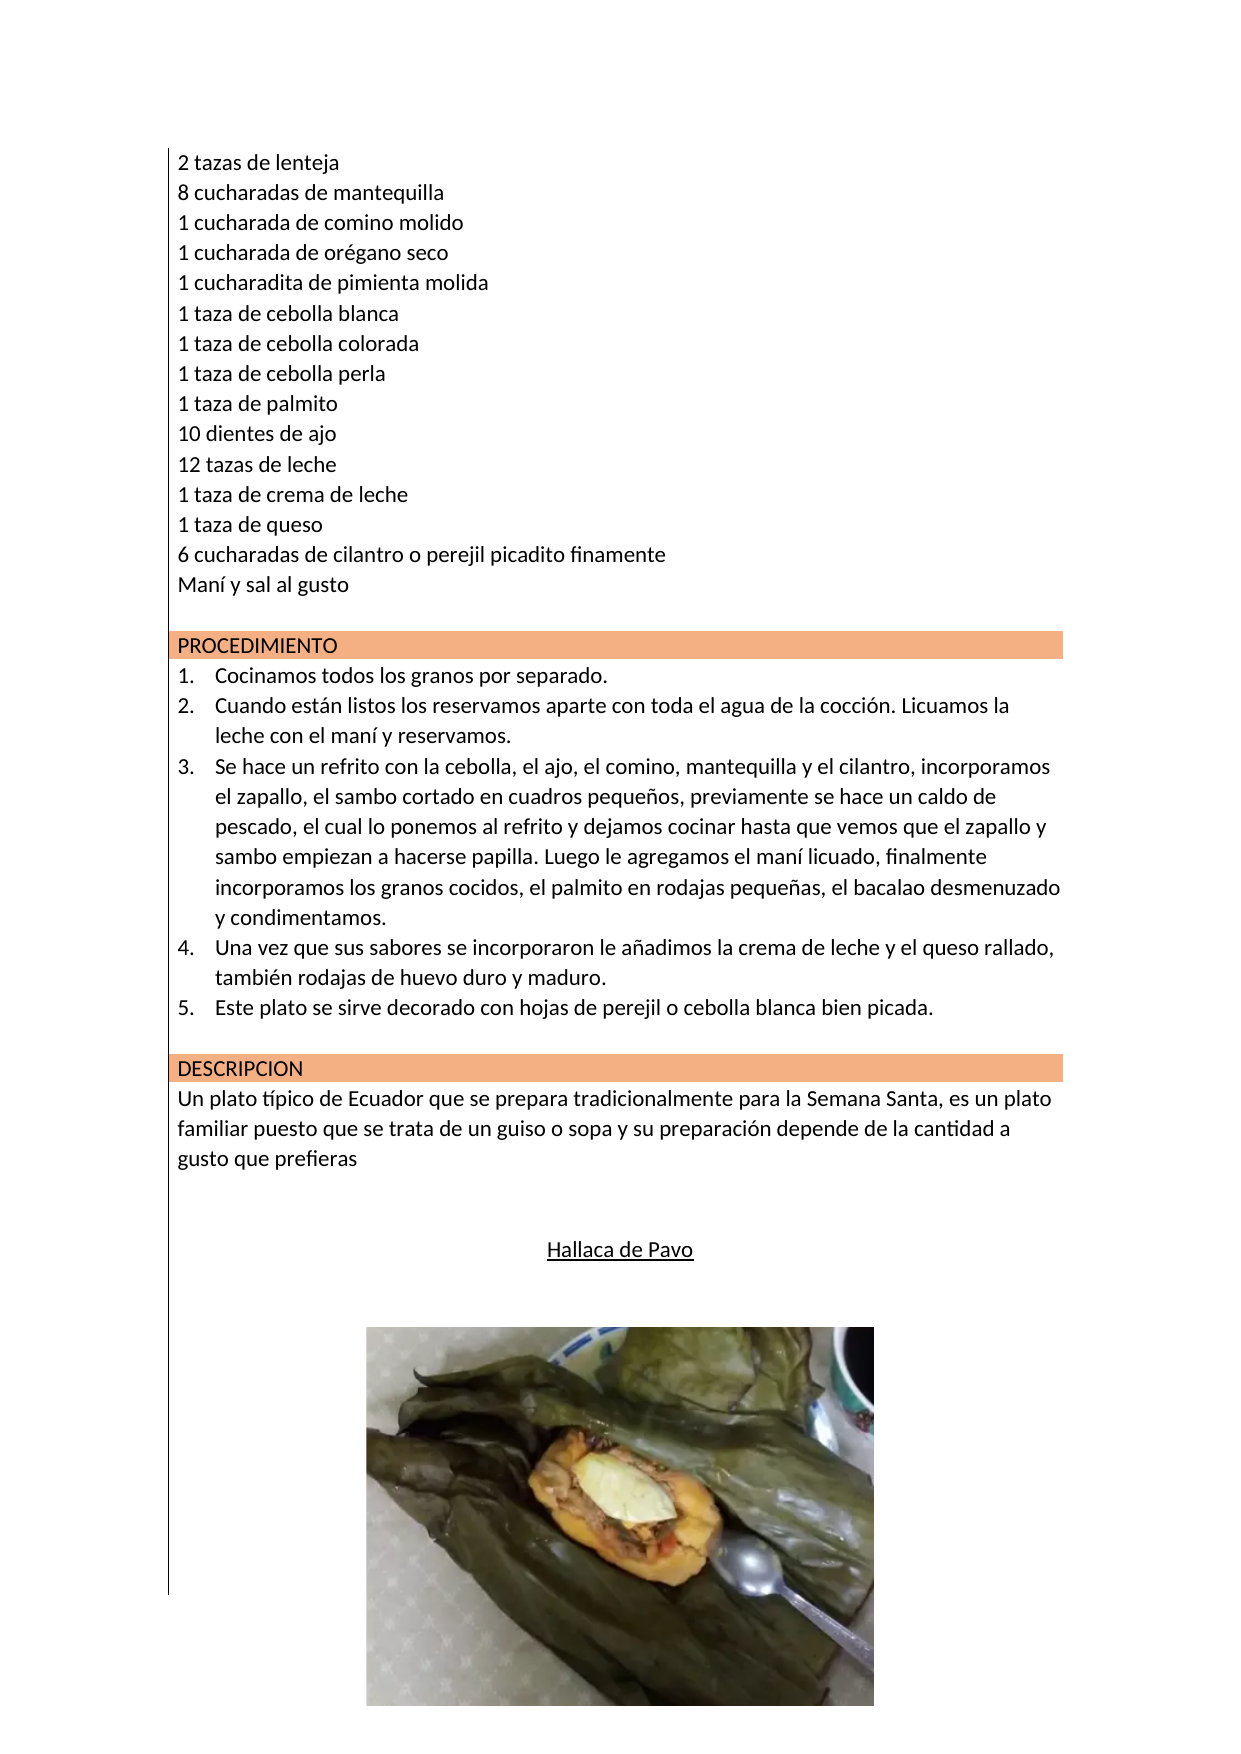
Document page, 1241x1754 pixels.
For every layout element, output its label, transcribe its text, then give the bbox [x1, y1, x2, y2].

text 1 taza de cebolla blanca [169, 299, 1063, 327]
text 1 cucharada de comino molido [169, 208, 1063, 236]
text Hallaca de Pavo [169, 1235, 1063, 1263]
text Un plato típico de Ecuador que se prepara tradicionalmente para la Semana Santa, es un plato familiar puesto que se trata de un guiso o sopa y su preparación depende de la cantidad a gusto que prefieras [169, 1084, 1063, 1172]
text 1 taza de queso [169, 510, 1063, 538]
text 1 taza de cebolla perla [169, 359, 1063, 387]
text 1 cucharadita de pimienta molida [169, 268, 1063, 296]
list Este plato se sirve decorado con hojas de perejil o cebolla blanca bien picada. [169, 993, 1063, 1021]
text 1 taza de cebolla colorada [169, 329, 1063, 357]
text 6 cucharadas de cilantro o perejil picadito finamente [169, 540, 1063, 568]
text 2 tazas de lenteja [177, 148, 1063, 176]
list Cocinamos todos los granos por separado. [169, 661, 1063, 689]
text 10 dientes de ajo [169, 419, 1063, 447]
text Maní y sal al gusto [169, 571, 1063, 598]
list Se hace un refrito con la cebolla, el ajo, el comino, mantequilla y el cilantro, incorporamos el zapallo, el sambo cortado en cuadros pequeños, previamente se hace un caldo de pescado, el cual lo ponemos al refrito y dejamos cocinar hasta que vemos que el zapallo y sambo empiezan a hacerse papilla. Luego le agregamos el maní licuado, finalmente incorporamos los granos cocidos, el palmito en rodajas pequeñas, el bacalao desmenuzado y condimentamos. [169, 752, 1063, 931]
text PROCEDIMIENTO [169, 631, 1063, 659]
picture [366, 1327, 874, 1706]
list Una vez que sus sabores se incorporaron le añadimos la crema de leche y el queso rallado, también rodajas de huevo duro y maduro. [169, 933, 1063, 991]
text 8 cucharadas de mantequilla [169, 178, 1063, 206]
text 1 taza de palmito [169, 389, 1063, 417]
text DESCRIPCION [169, 1054, 1063, 1082]
text 12 tazas de leche [169, 450, 1063, 478]
text 1 cucharada de orégano seco [169, 238, 1063, 266]
text 1 taza de crema de leche [169, 480, 1063, 508]
list Cuando están listos los reservamos aparte con toda el agua de la cocción. Licuamos la leche con el maní y reservamos. [169, 691, 1063, 749]
